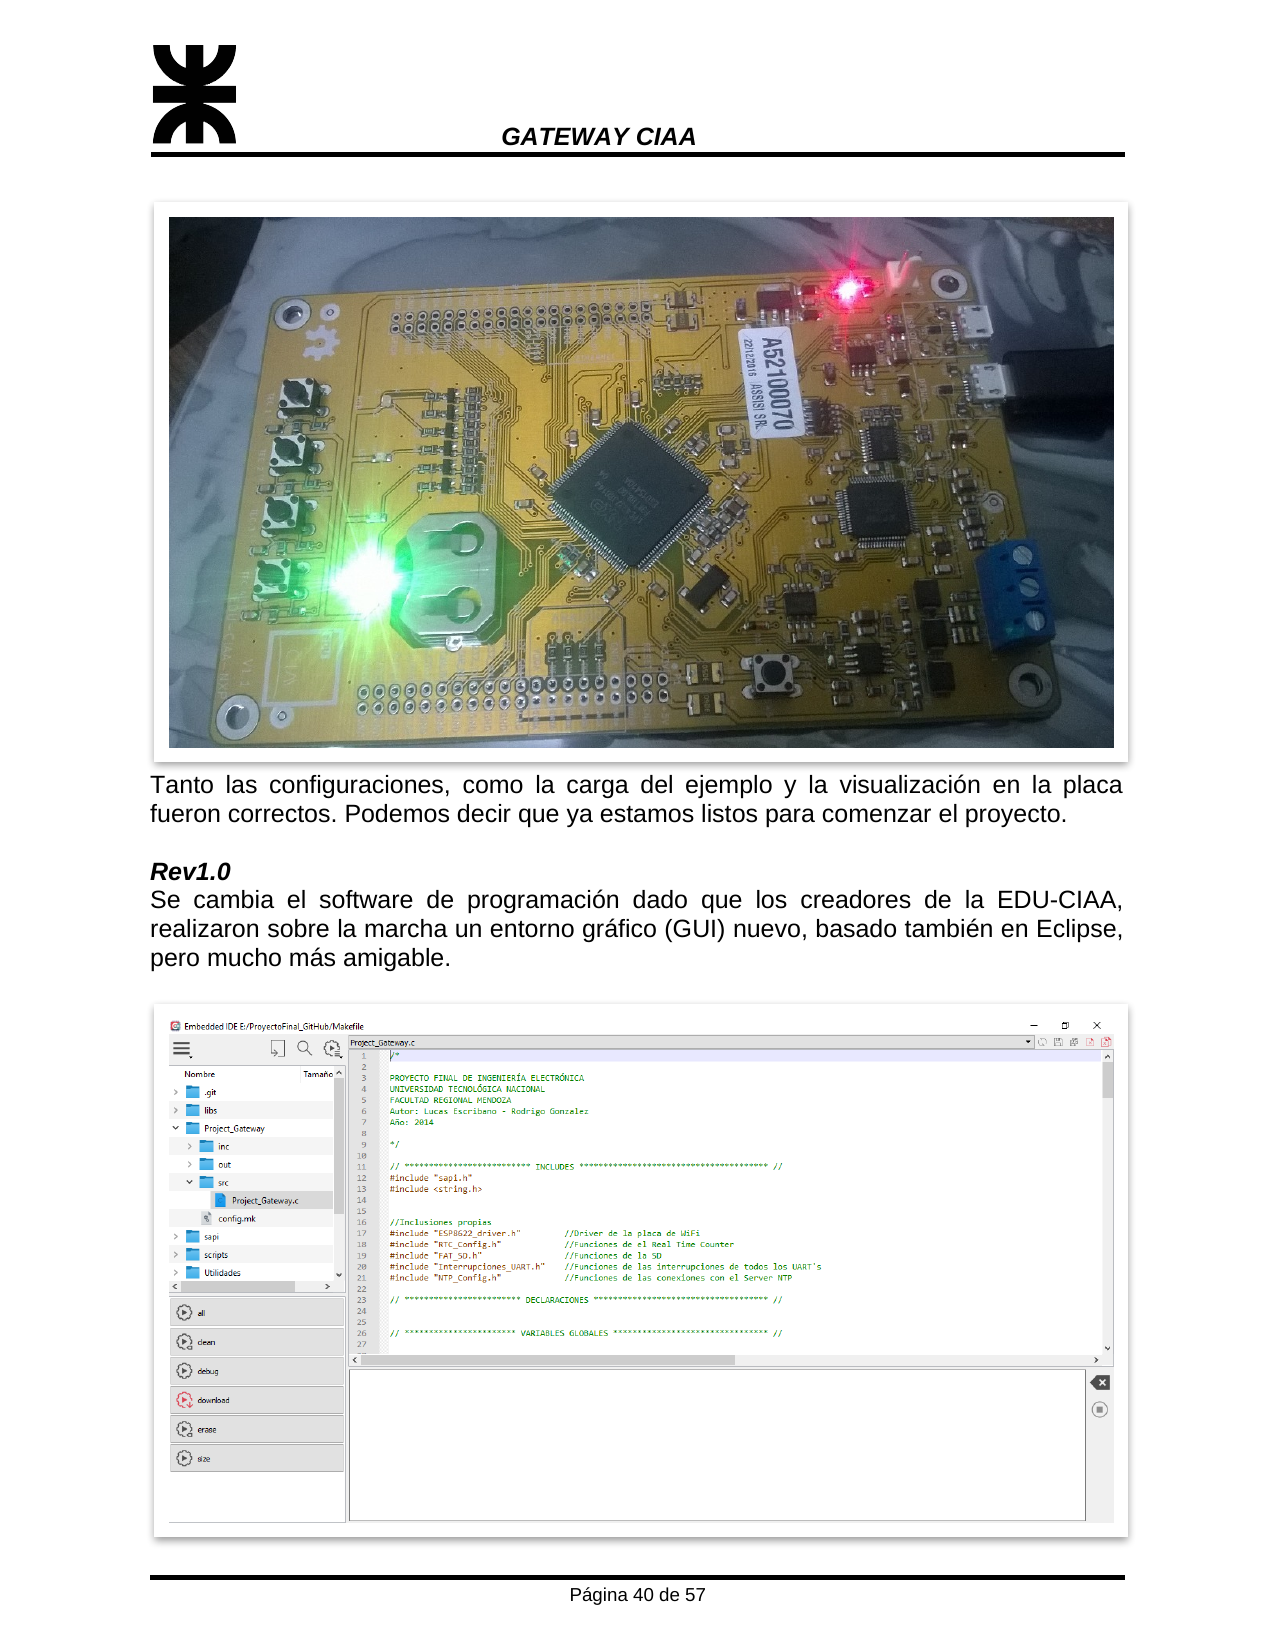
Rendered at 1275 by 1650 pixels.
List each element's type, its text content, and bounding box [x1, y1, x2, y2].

picture [151, 45, 238, 145]
text Se cambia el software de programación dado que los creadores de la EDU-CIAA, realizaron sobre la marcha un entorno gráfico (GUI) nuevo, basado también en Eclipse, pero mucho más amigable. [150, 885, 1125, 971]
text Tanto las configuraciones, como la carga del ejemplo y la visualización en la placa fueron correctos. Podemos decir que ya estamos listos para comenzar el proyecto. [150, 770, 1125, 828]
picture [169, 1019, 1114, 1523]
picture [169, 217, 1114, 748]
text Rev1.0 [150, 856, 1125, 885]
